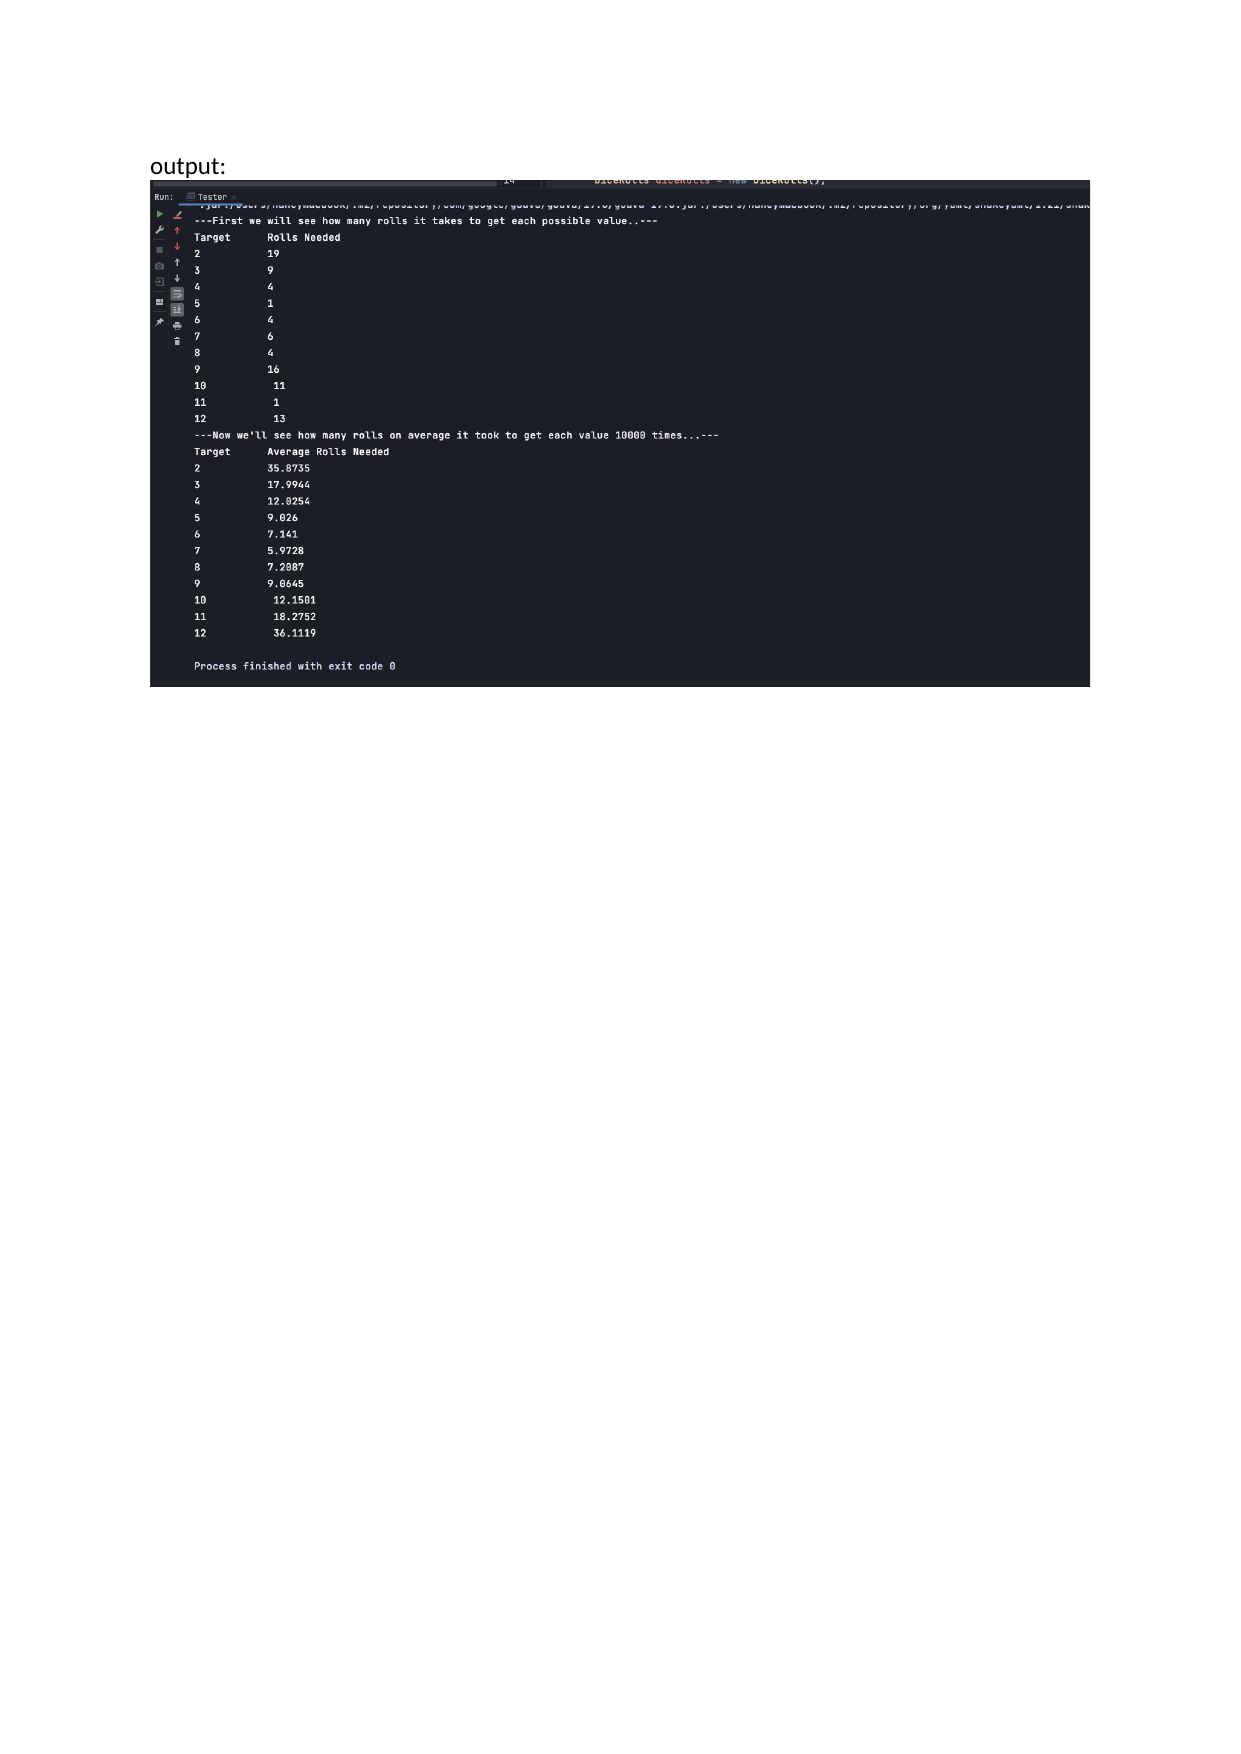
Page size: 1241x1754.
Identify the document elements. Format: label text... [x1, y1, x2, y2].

text output: [150, 150, 1090, 180]
picture [150, 180, 1091, 687]
